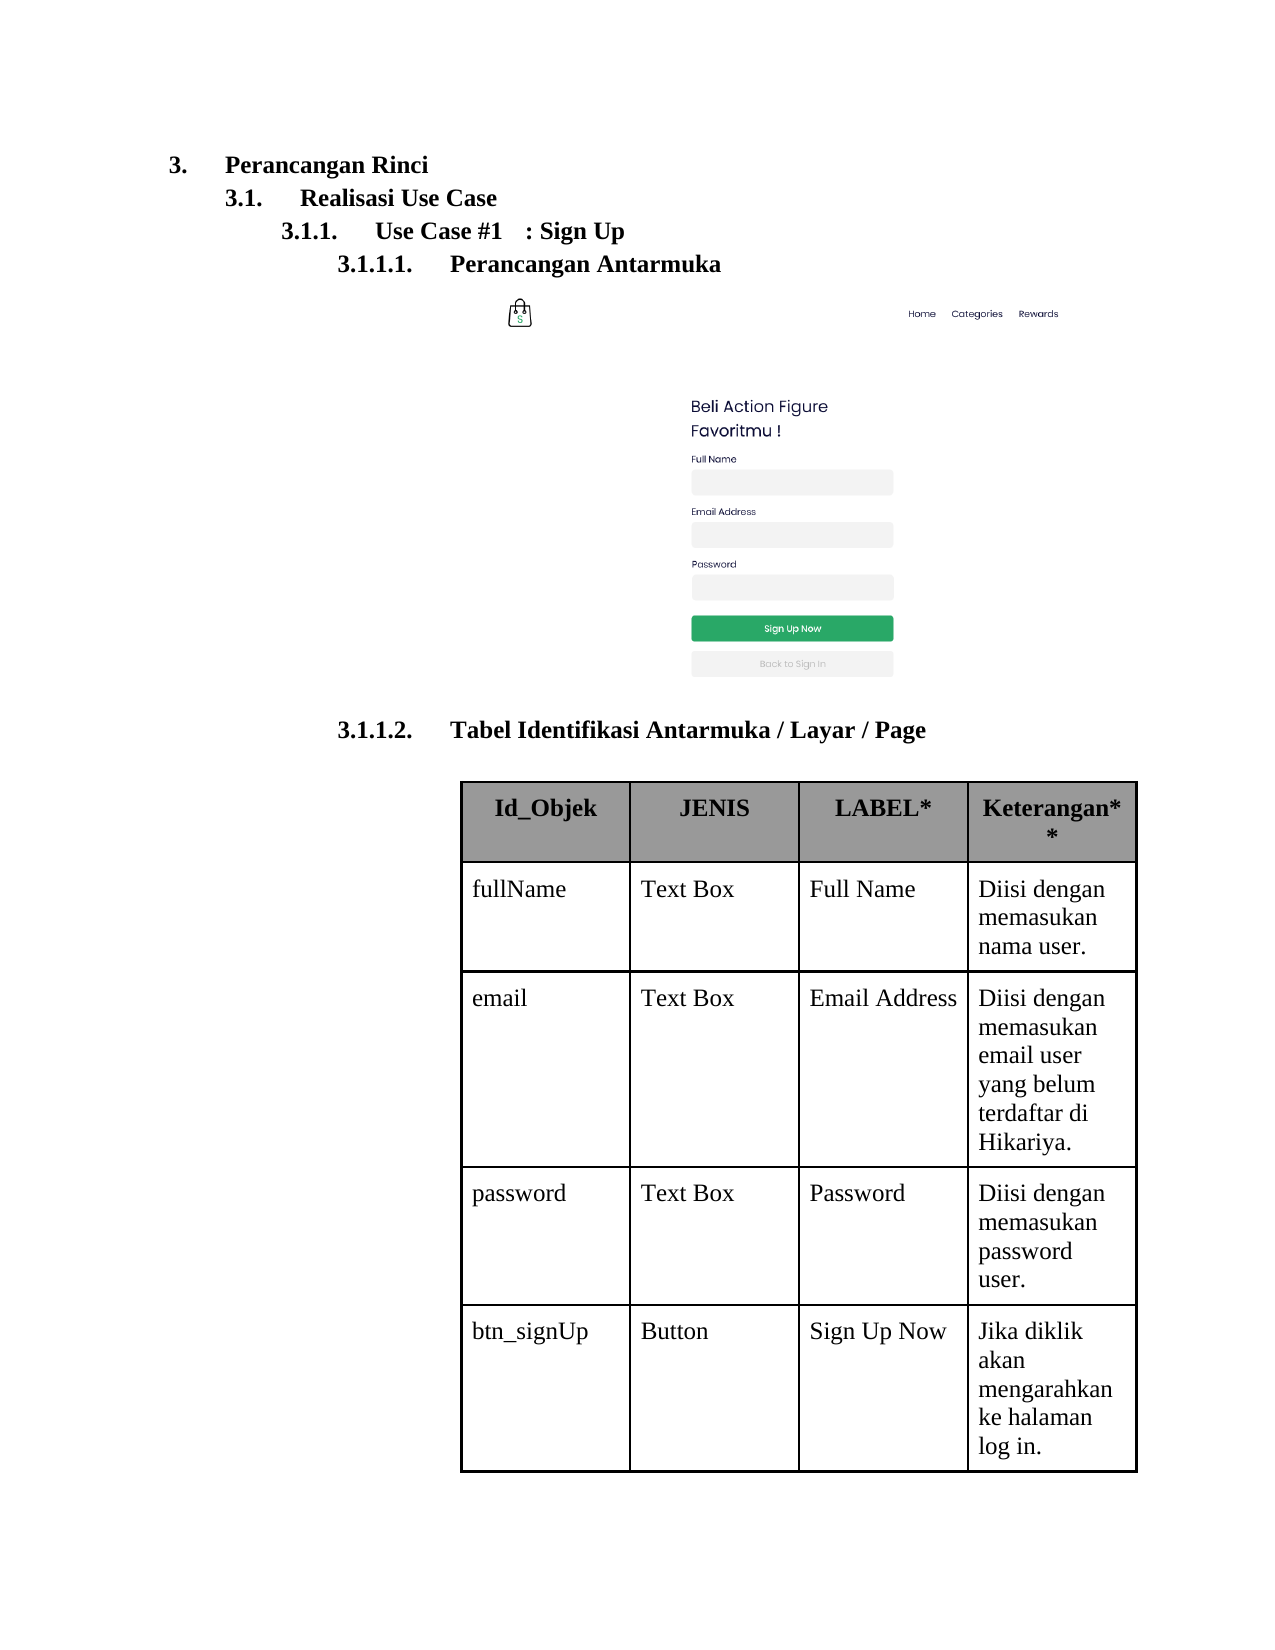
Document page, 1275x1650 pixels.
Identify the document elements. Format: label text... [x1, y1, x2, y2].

table_cell Diisi dengan memasukan email user yang belum terdaftar di Hikariya. [969, 973, 1135, 1166]
table_cell Button [631, 1306, 798, 1470]
list Perancangan Rinci [187, 150, 1125, 179]
table_cell Sign Up Now [800, 1306, 967, 1470]
table_cell Text Box [631, 1168, 798, 1304]
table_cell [969, 1306, 1135, 1470]
table_header Keterangan** [969, 783, 1135, 861]
list Perancangan Antarmuka [412, 249, 1125, 278]
table_header Id_Objek [463, 783, 629, 861]
table_cell email [463, 973, 629, 1166]
table_cell password [463, 1168, 629, 1304]
list Use Case #1 : Sign Up [337, 216, 1125, 245]
table_header JENIS [631, 783, 798, 861]
list Realisasi Use Case [262, 183, 1125, 212]
table_cell Diisi dengan memasukan password user. [969, 1168, 1135, 1304]
table_header LABEL* [800, 783, 967, 861]
table_cell Email Address [800, 973, 967, 1166]
picture [450, 282, 1116, 711]
table_cell Diisi dengan memasukan nama user. [969, 863, 1135, 970]
table_cell Password [800, 1168, 967, 1304]
table_cell Text Box [631, 863, 798, 970]
table_cell Text Box [631, 973, 798, 1166]
table_cell Full Name [800, 863, 967, 970]
list Tabel Identifikasi Antarmuka / Layar / Page [412, 715, 1125, 743]
table_cell fullName [463, 863, 629, 970]
table_cell btn_signUp [463, 1306, 629, 1470]
